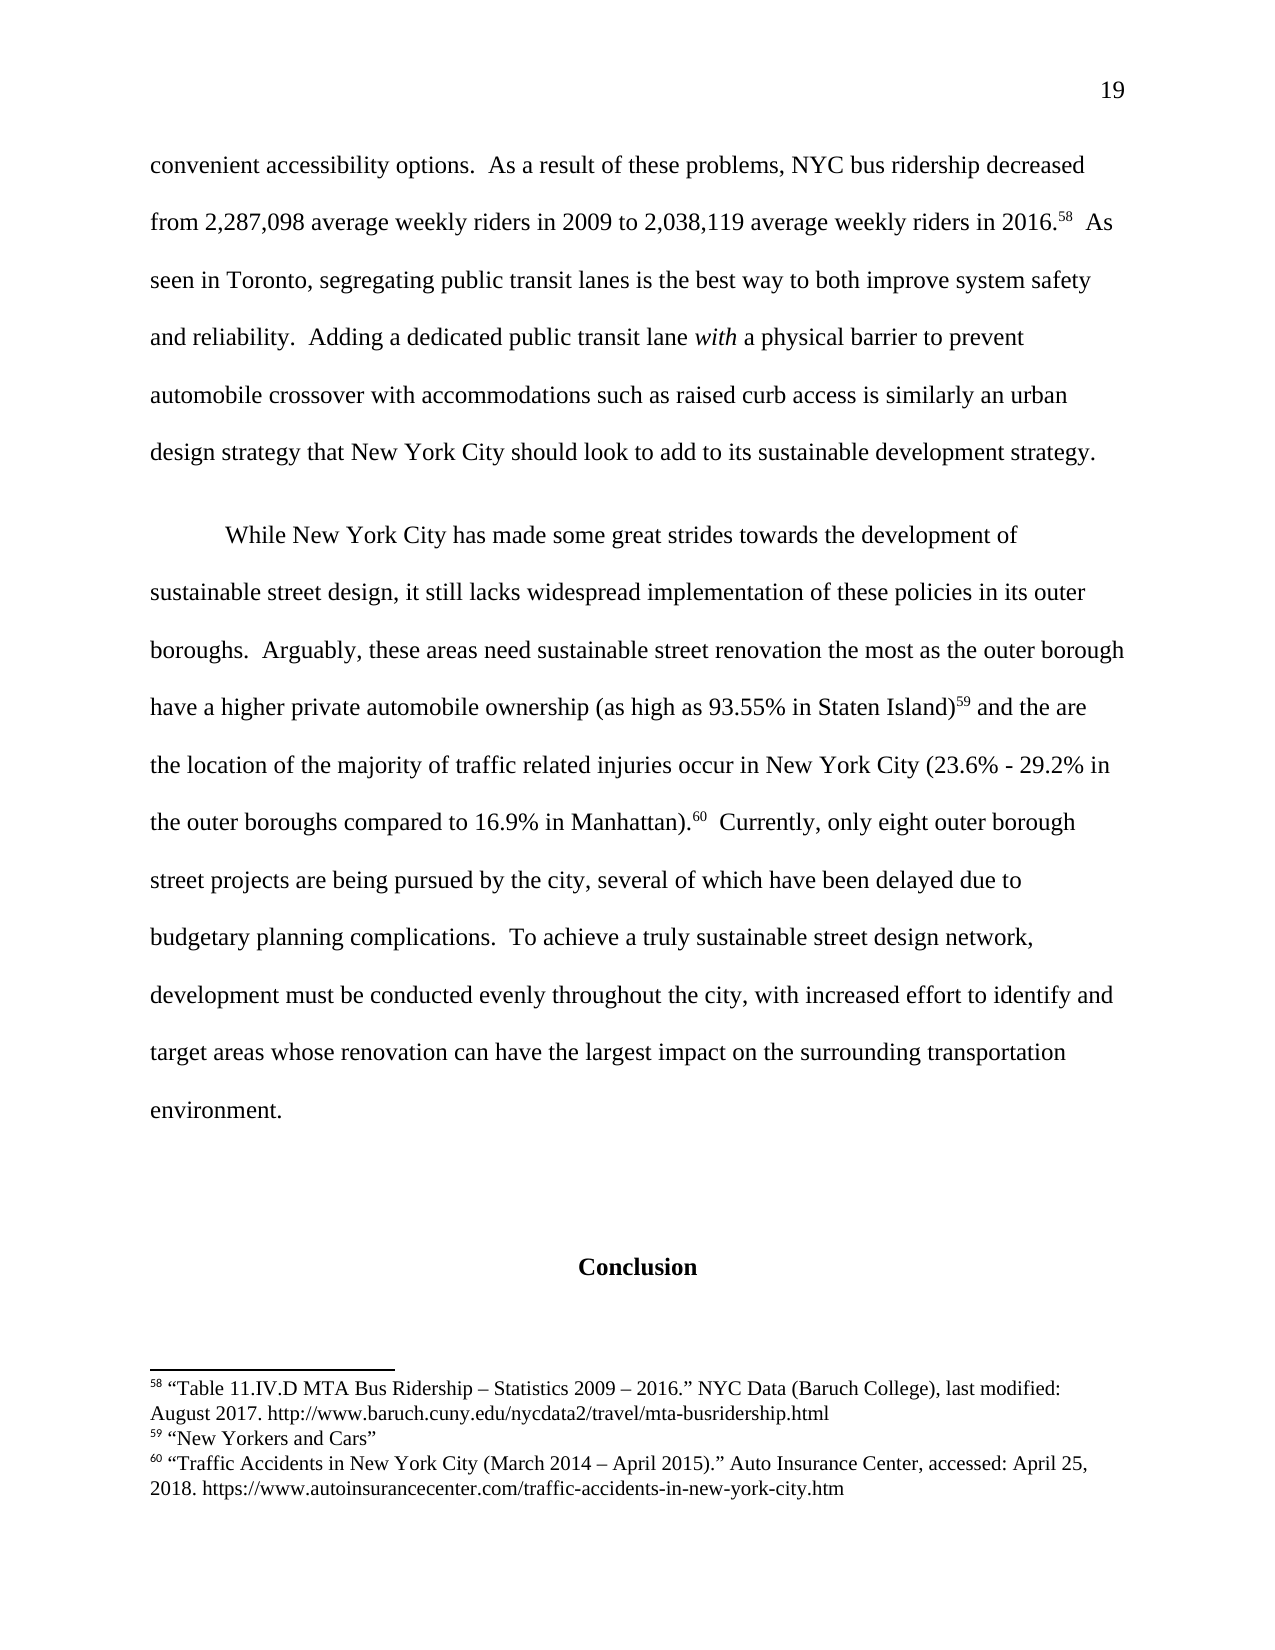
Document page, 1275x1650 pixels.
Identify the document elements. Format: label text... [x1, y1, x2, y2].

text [150, 150, 1125, 466]
text While New York City has made some great strides towards the development of sustainable street design, it still lacks widespread implementation of these policies in its outer boroughs. Arguably, these areas need sustainable street renovation the most as the outer borough have a higher private automobile ownership (as high as 93.55% in Staten Island) and the are the location of the majority of traffic related injuries occur in New York City (23.6% - 29.2% in the outer boroughs compared to 16.9% in Manhattan). Currently, only eight outer borough street projects are being pursued by the city, several of which have been delayed due to budgetary planning complications. To achieve a truly sustainable street design network, development must be conducted evenly throughout the city, with increased effort to identify and target areas whose renovation can have the largest impact on the surrounding transportation environment. [150, 520, 1125, 1124]
text Conclusion [150, 1252, 1125, 1280]
